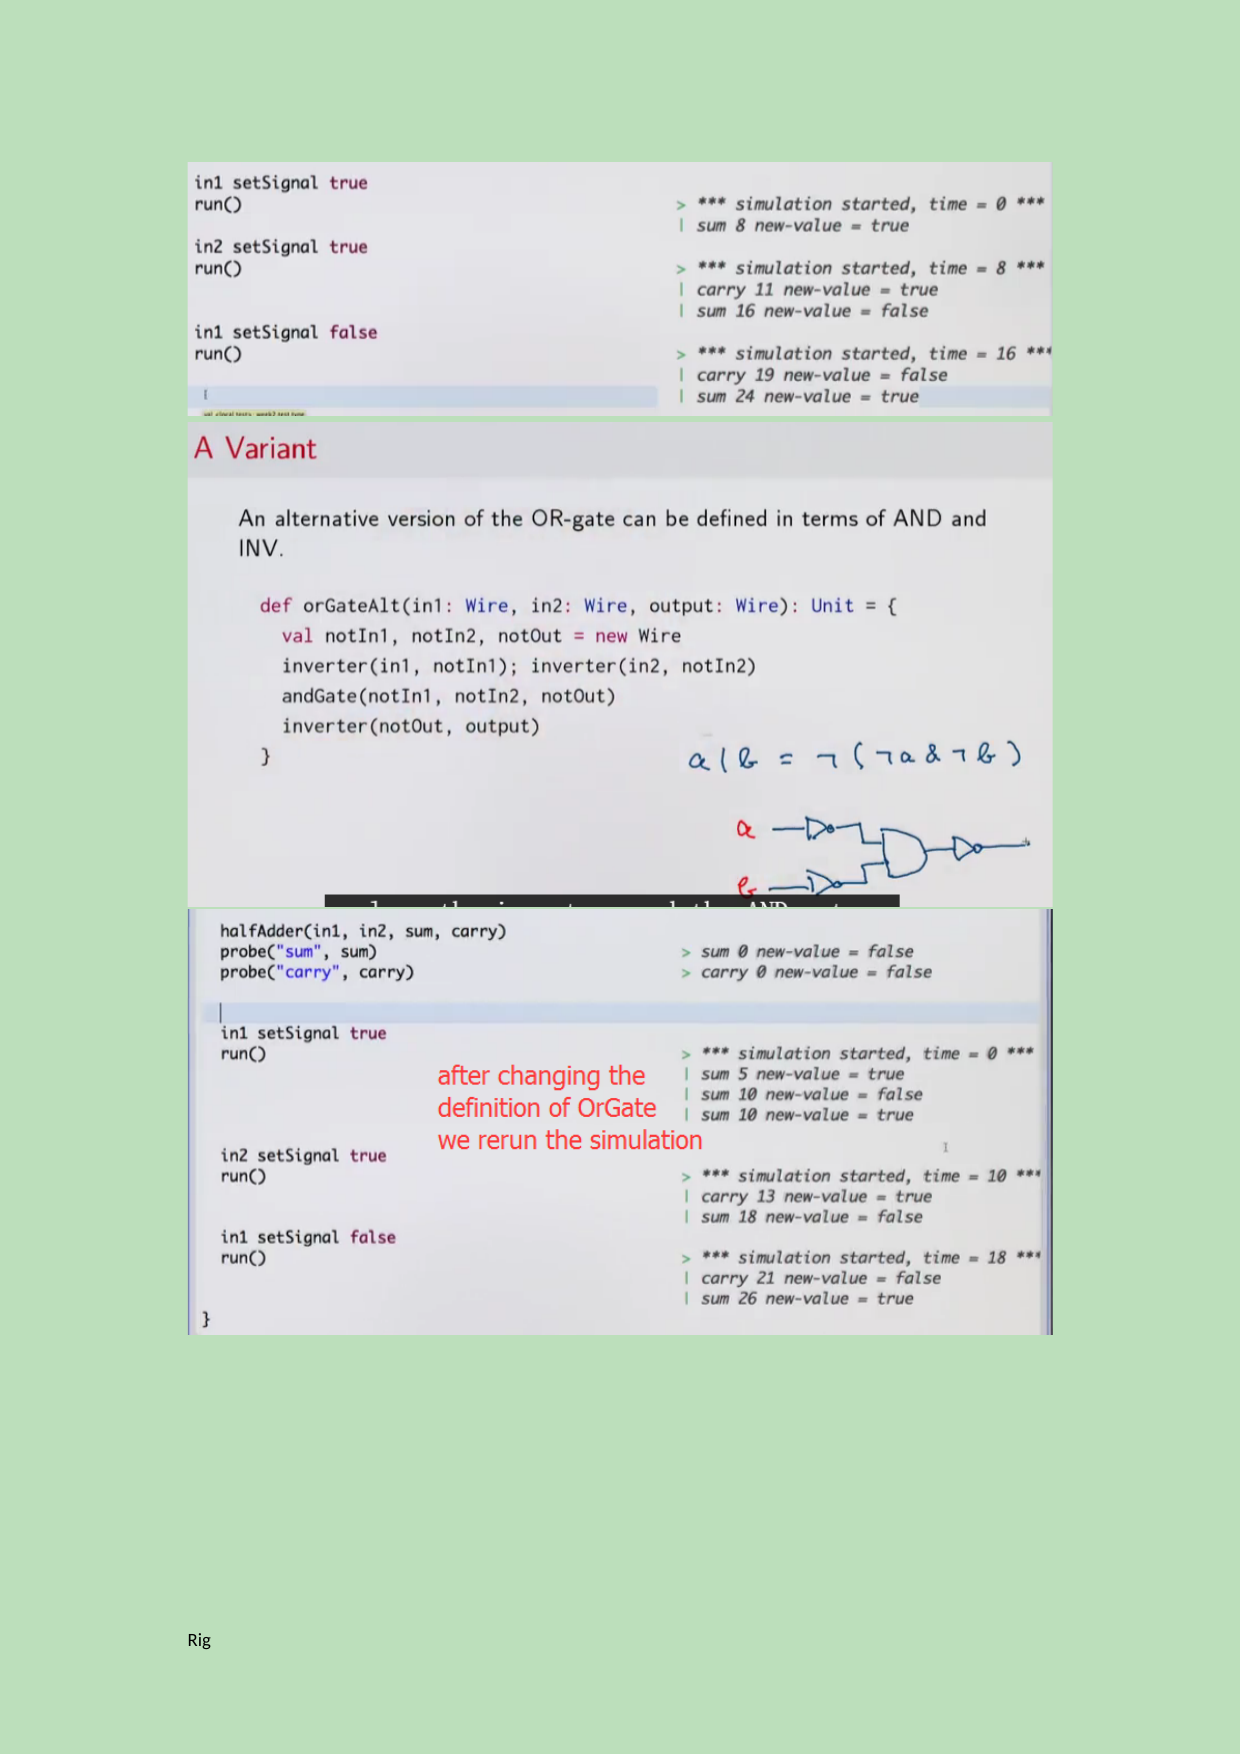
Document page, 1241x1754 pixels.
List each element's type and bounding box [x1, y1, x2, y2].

picture [187, 162, 1053, 416]
picture [187, 909, 1053, 1335]
picture [187, 422, 1053, 907]
